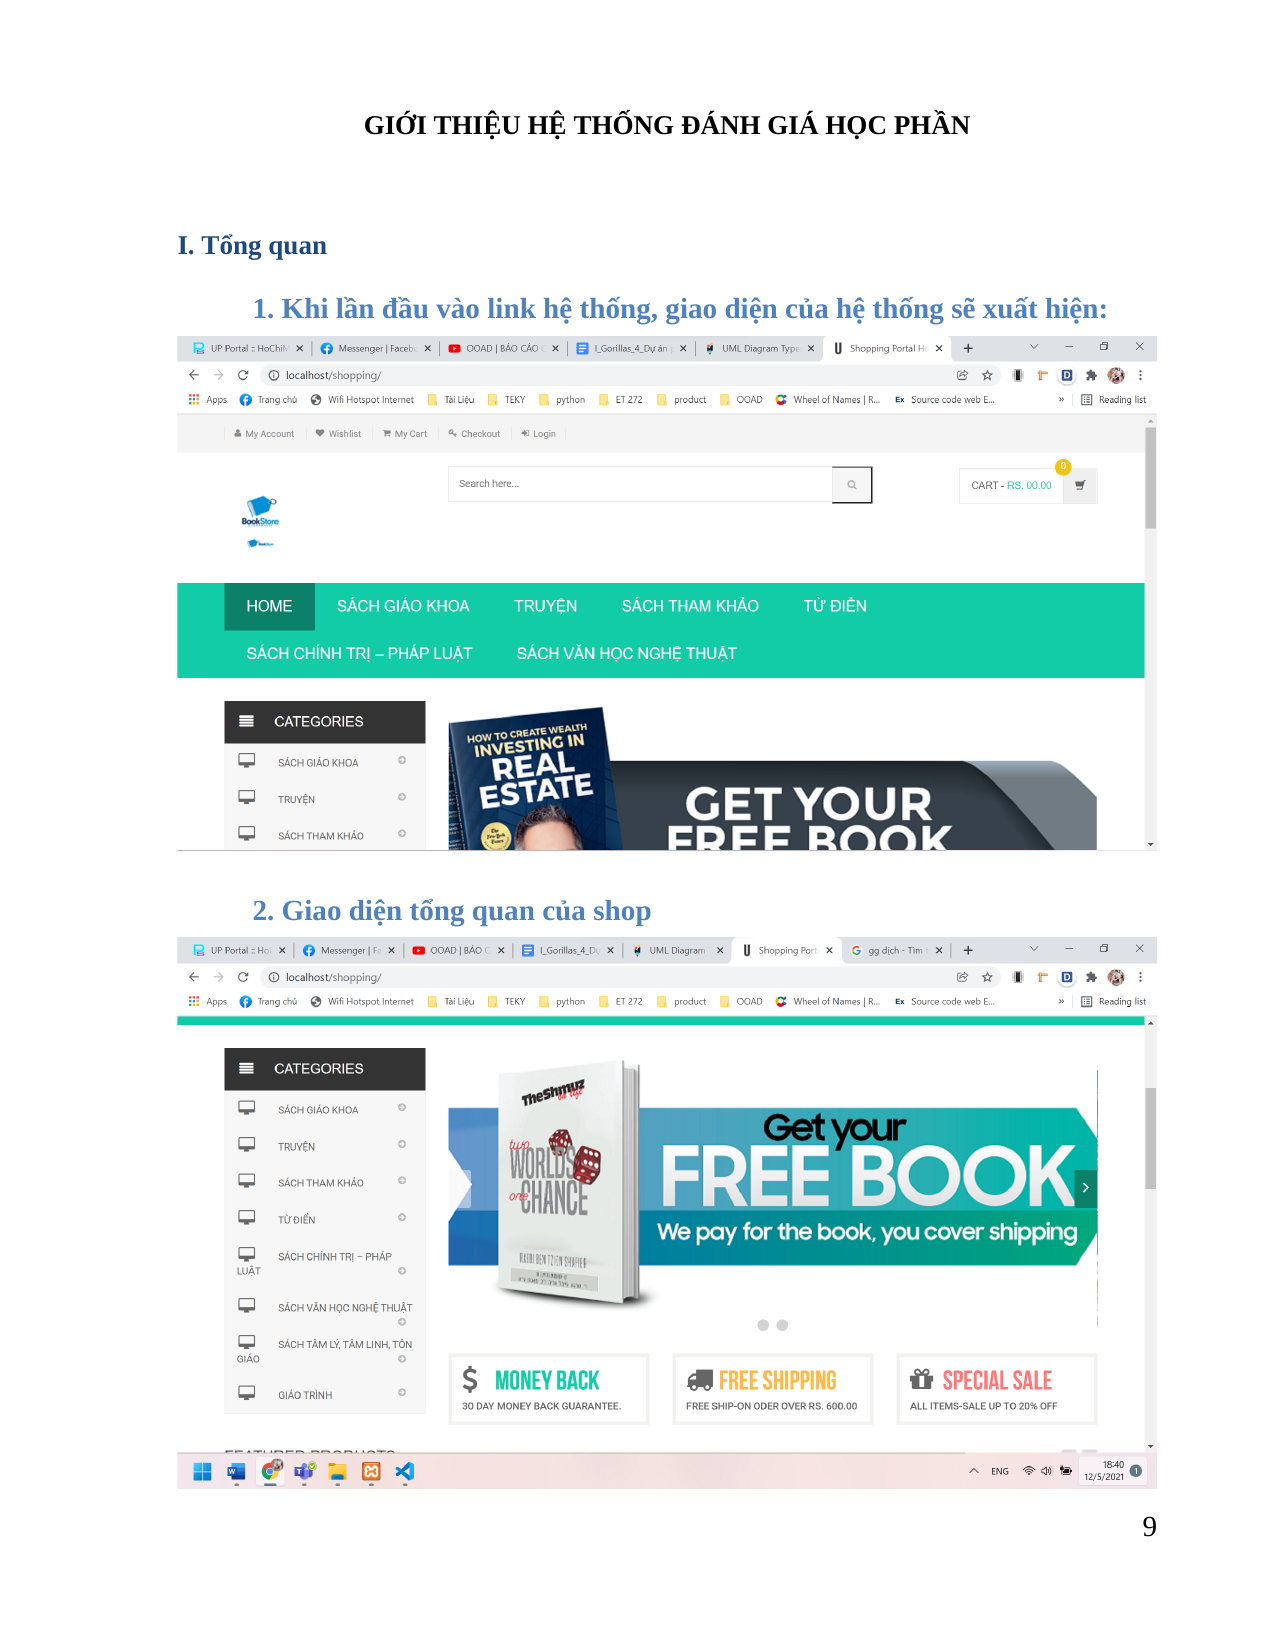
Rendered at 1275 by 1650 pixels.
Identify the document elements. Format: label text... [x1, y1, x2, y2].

subtitle GIỚI THIỆU HỆ THỐNG ĐÁNH GIÁ HỌC PHẦN [177, 109, 1157, 140]
subtitle I. Tổng quan [177, 229, 1157, 260]
subtitle 2. Giao diện tổng quan của shop [177, 893, 1157, 926]
subtitle 1. Khi lần đầu vào link hệ thống, giao diện của hệ thống sẽ xuất hiện: [177, 291, 1157, 325]
picture [177, 937, 1157, 1489]
picture [177, 336, 1157, 851]
